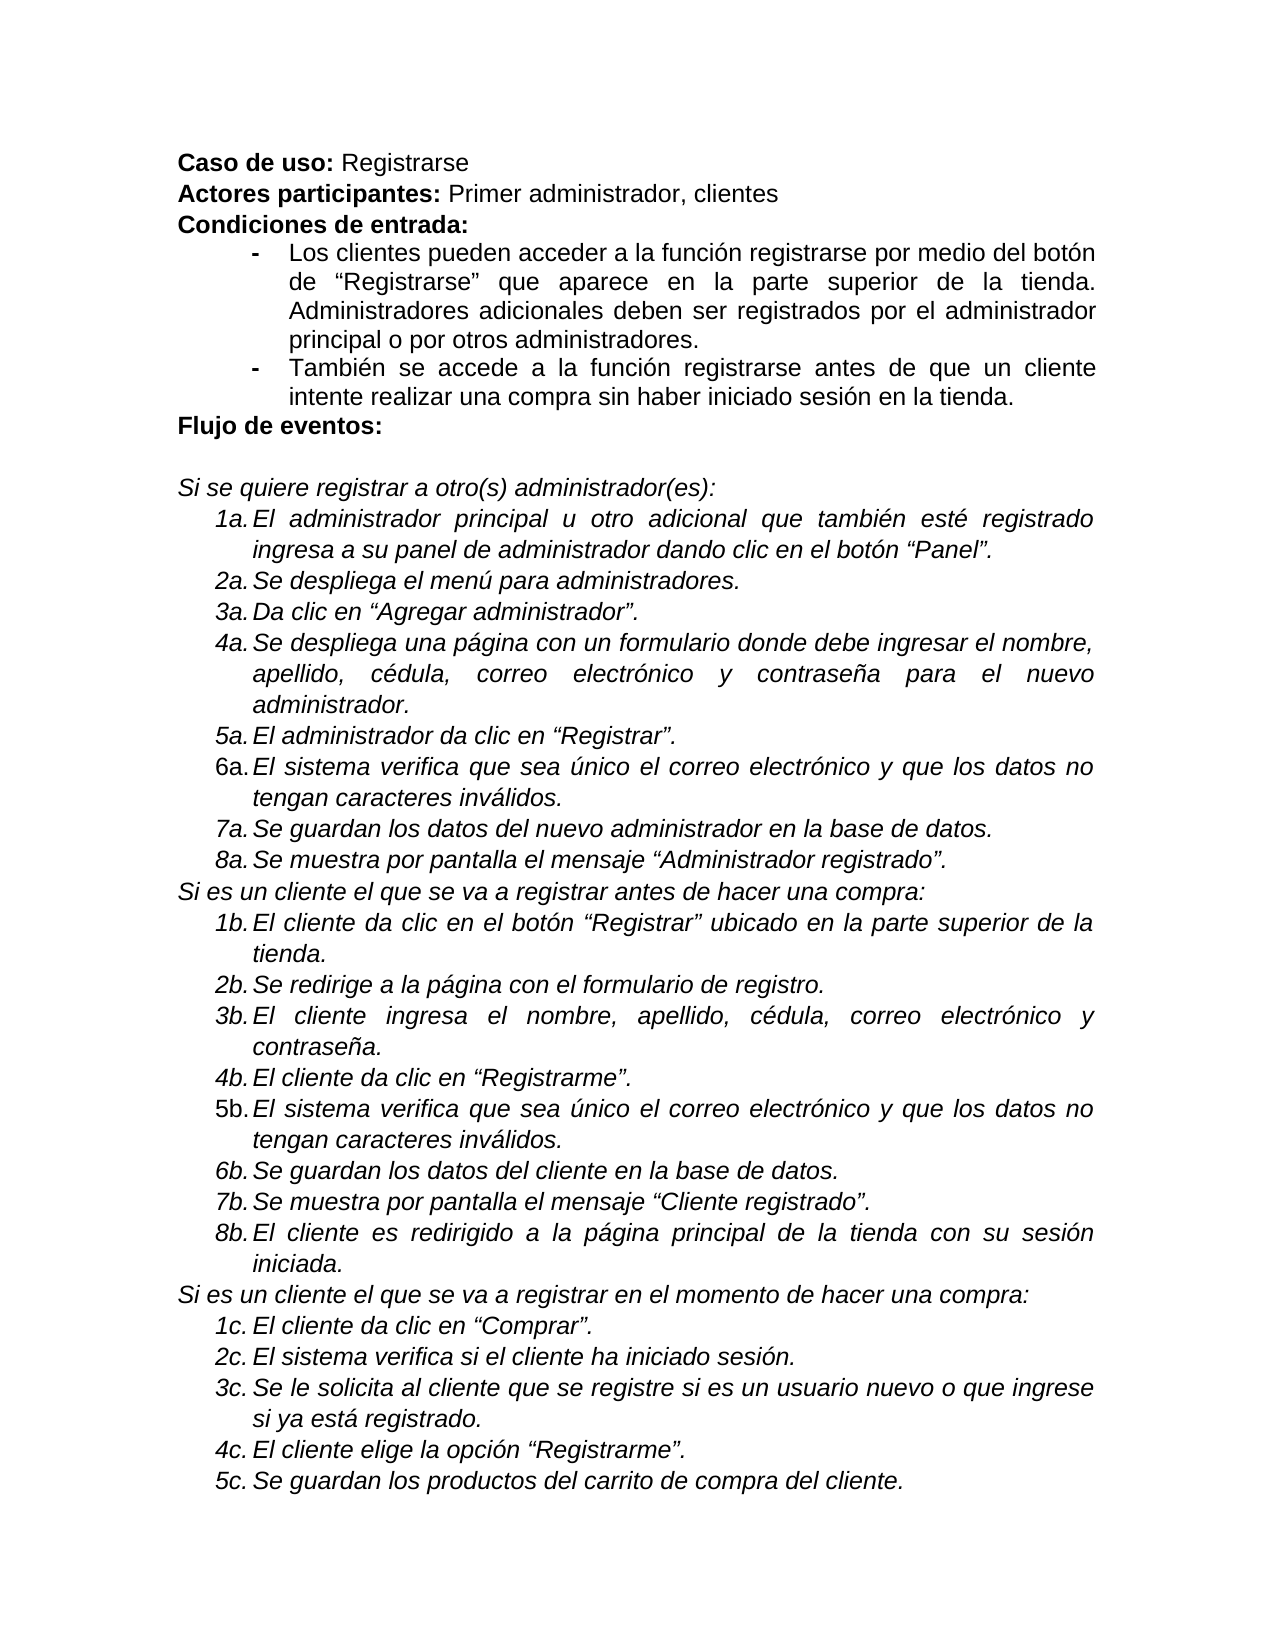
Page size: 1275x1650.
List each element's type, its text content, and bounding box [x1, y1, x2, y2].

list El administrador da clic en “Registrar”. [215, 721, 1098, 750]
list Da clic en “Agregar administrador”. [215, 597, 1098, 626]
list El administrador principal u otro adicional que también esté registrado ingresa a su panel de administrador dando clic en el botón “Panel”. [215, 504, 1098, 564]
list Se guardan los datos del cliente en la base de datos. [215, 1156, 1098, 1185]
text Si es un cliente el que se va a registrar en el momento de hacer una compra: [177, 1280, 1098, 1309]
list El sistema verifica que sea único el correo electrónico y que los datos no tengan caracteres inválidos. [215, 752, 1098, 812]
list El cliente ingresa el nombre, apellido, cédula, correo electrónico y contraseña. [215, 1001, 1098, 1061]
list El cliente elige la opción “Registrarme”. [215, 1435, 1098, 1464]
list Los clientes pueden acceder a la función registrarse por medio del botón de “Registrarse” que aparece en la parte superior de la tienda. Administradores adicionales deben ser registrados por el administrador principal o por otros administradores. [251, 238, 1098, 353]
list Se despliega una página con un formulario donde debe ingresar el nombre, apellido, cédula, correo electrónico y contraseña para el nuevo administrador. [215, 628, 1098, 719]
list Se redirige a la página con el formulario de registro. [215, 970, 1098, 998]
text Flujo de eventos: [177, 411, 1098, 440]
list El cliente da clic en “Registrarme”. [215, 1063, 1098, 1092]
list Se muestra por pantalla el mensaje “Administrador registrado”. [215, 846, 1098, 874]
list Se guardan los productos del carrito de compra del cliente. [215, 1466, 1098, 1495]
list Se muestra por pantalla el mensaje “Cliente registrado”. [215, 1187, 1098, 1216]
list El cliente da clic en “Comprar”. [215, 1311, 1098, 1340]
list También se accede a la función registrarse antes de que un cliente intente realizar una compra sin haber iniciado sesión en la tienda. [251, 353, 1098, 411]
list El sistema verifica si el cliente ha iniciado sesión. [215, 1342, 1098, 1371]
list El cliente es redirigido a la página principal de la tienda con su sesión iniciada. [215, 1218, 1098, 1278]
text Si es un cliente el que se va a registrar antes de hacer una compra: [177, 877, 1098, 905]
text Condiciones de entrada: [177, 210, 1098, 238]
list El sistema verifica que sea único el correo electrónico y que los datos no tengan caracteres inválidos. [215, 1094, 1098, 1154]
text Caso de uso: Registrarse [177, 148, 1098, 176]
list Se despliega el menú para administradores. [215, 566, 1098, 595]
list Se le solicita al cliente que se registre si es un usuario nuevo o que ingrese si ya está registrado. [215, 1373, 1098, 1433]
text Actores participantes: Primer administrador, clientes [177, 179, 1098, 207]
text Si se quiere registrar a otro(s) administrador(es): [177, 473, 1098, 502]
list Se guardan los datos del nuevo administrador en la base de datos. [215, 814, 1098, 843]
list El cliente da clic en el botón “Registrar” ubicado en la parte superior de la tienda. [215, 908, 1098, 967]
